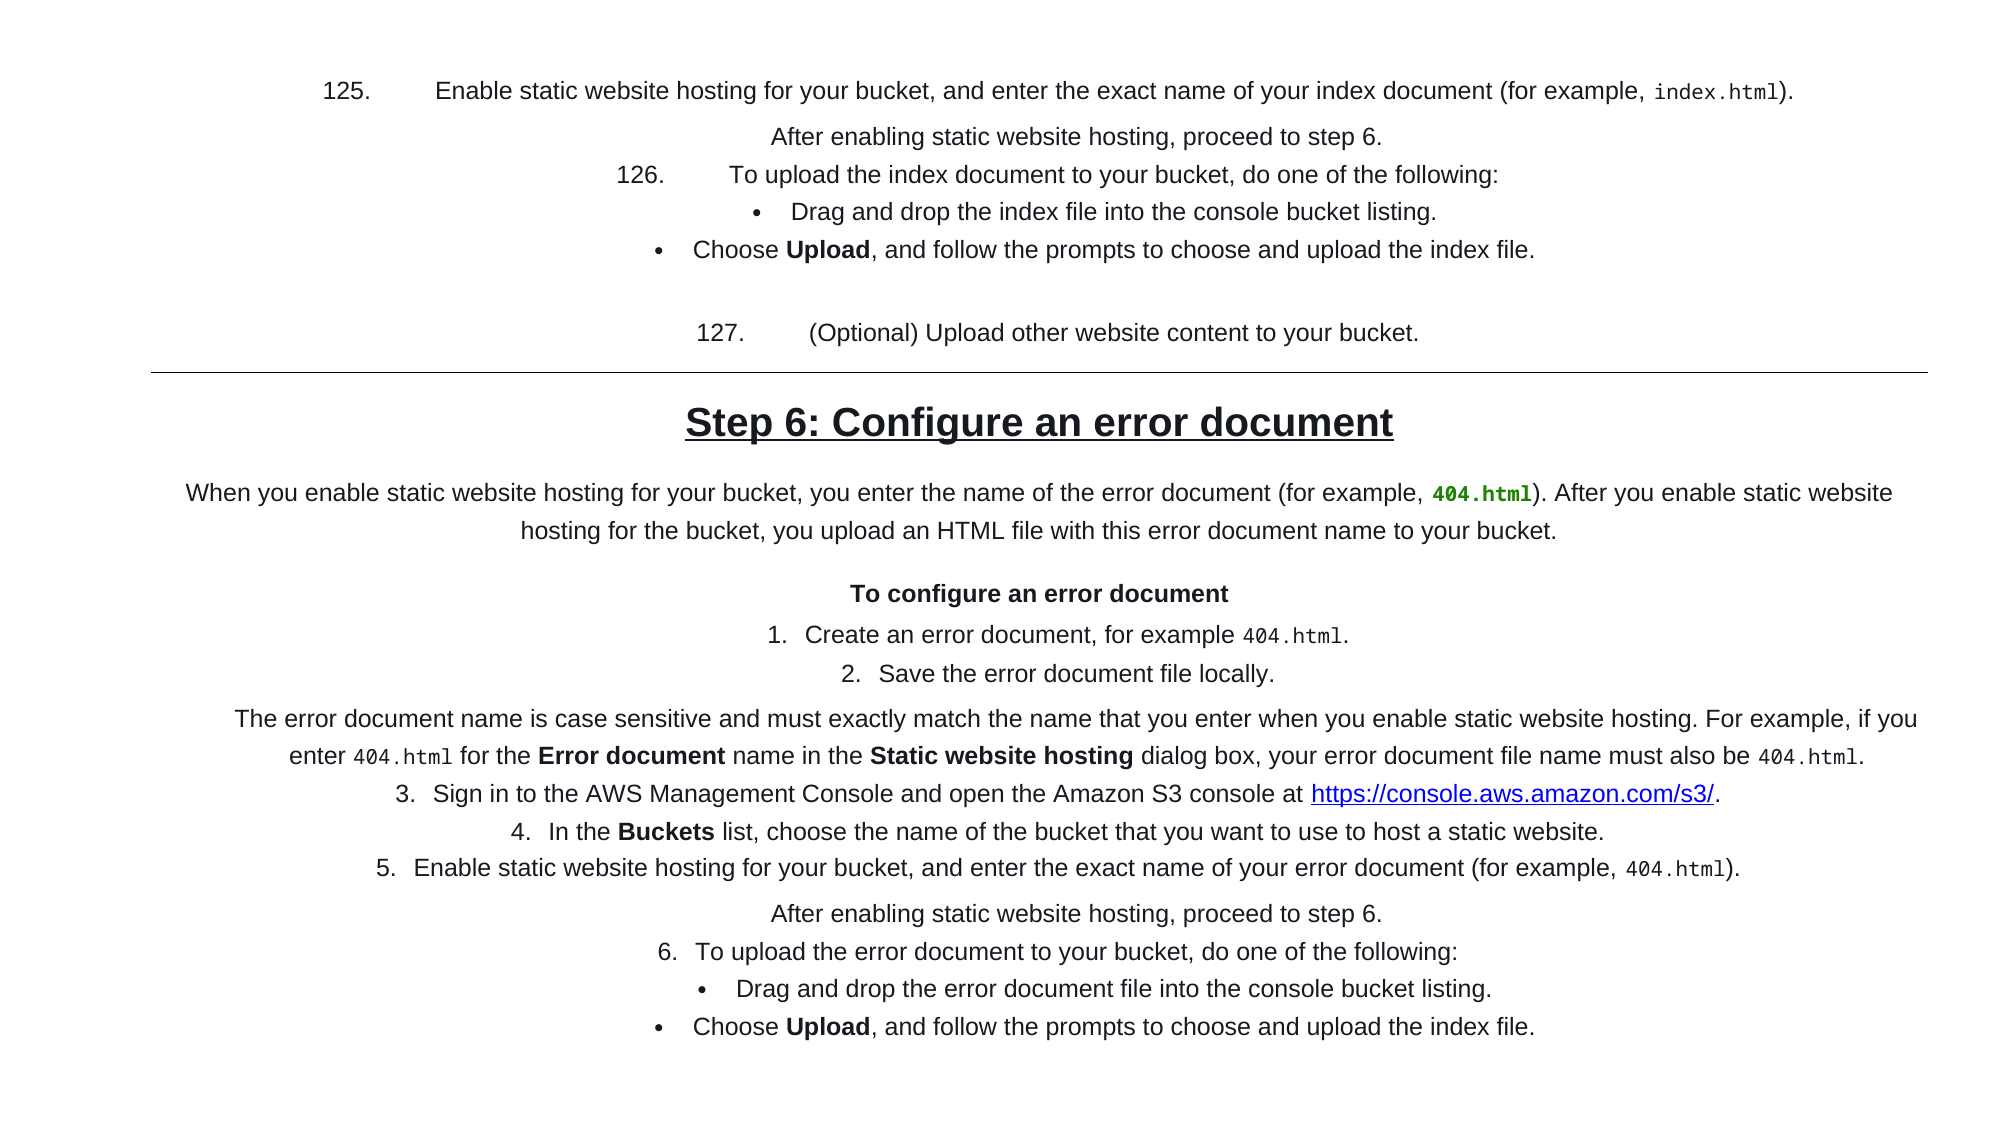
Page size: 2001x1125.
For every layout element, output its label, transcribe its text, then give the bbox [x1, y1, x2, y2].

list Enable static website hosting for your bucket, and enter the exact name of your index document (for example, index.html). [188, 68, 1928, 106]
list To upload the error document to your bucket, do one of the following: [188, 928, 1928, 966]
text After enabling static website hosting, proceed to step 6. [226, 114, 1928, 151]
list Drag and drop the index file into the console bucket listing. [263, 189, 1928, 226]
list (Optional) Upload other website content to your bucket. [188, 309, 1928, 346]
text When you enable static website hosting for your bucket, you enter the name of the error document (for example, 404.html). After you enable static website hosting for the bucket, you upload an HTML file with this error document name to your bucket. [151, 470, 1928, 545]
text The error document name is case sensitive and must exactly match the name that you enter when you enable static website hosting. For example, if you enter 404.html for the Error document name in the Static website hosting dialog box, your error document file name must also be 404.html. [226, 695, 1928, 770]
list Create an error document, for example 404.html. [188, 612, 1928, 650]
list Choose Upload, and follow the prompts to choose and upload the index file. [263, 1003, 1928, 1041]
text Step 6: Configure an error document [151, 373, 1928, 445]
list Drag and drop the error document file into the console bucket listing. [263, 966, 1928, 1003]
text After enabling static website hosting, proceed to step 6. [226, 891, 1928, 928]
list Sign in to the AWS Management Console and open the Amazon S3 console at https://console.aws.amazon.com/s3/. [188, 770, 1928, 808]
list To upload the index document to your bucket, do one of the following: [188, 151, 1928, 189]
text To configure an error document [151, 570, 1928, 607]
list In the Buckets list, choose the name of the bucket that you want to use to host a static website. [188, 808, 1928, 845]
list Enable static website hosting for your bucket, and enter the exact name of your error document (for example, 404.html). [188, 845, 1928, 883]
list Save the error document file locally. [188, 650, 1928, 687]
list Choose Upload, and follow the prompts to choose and upload the index file. [263, 226, 1928, 264]
